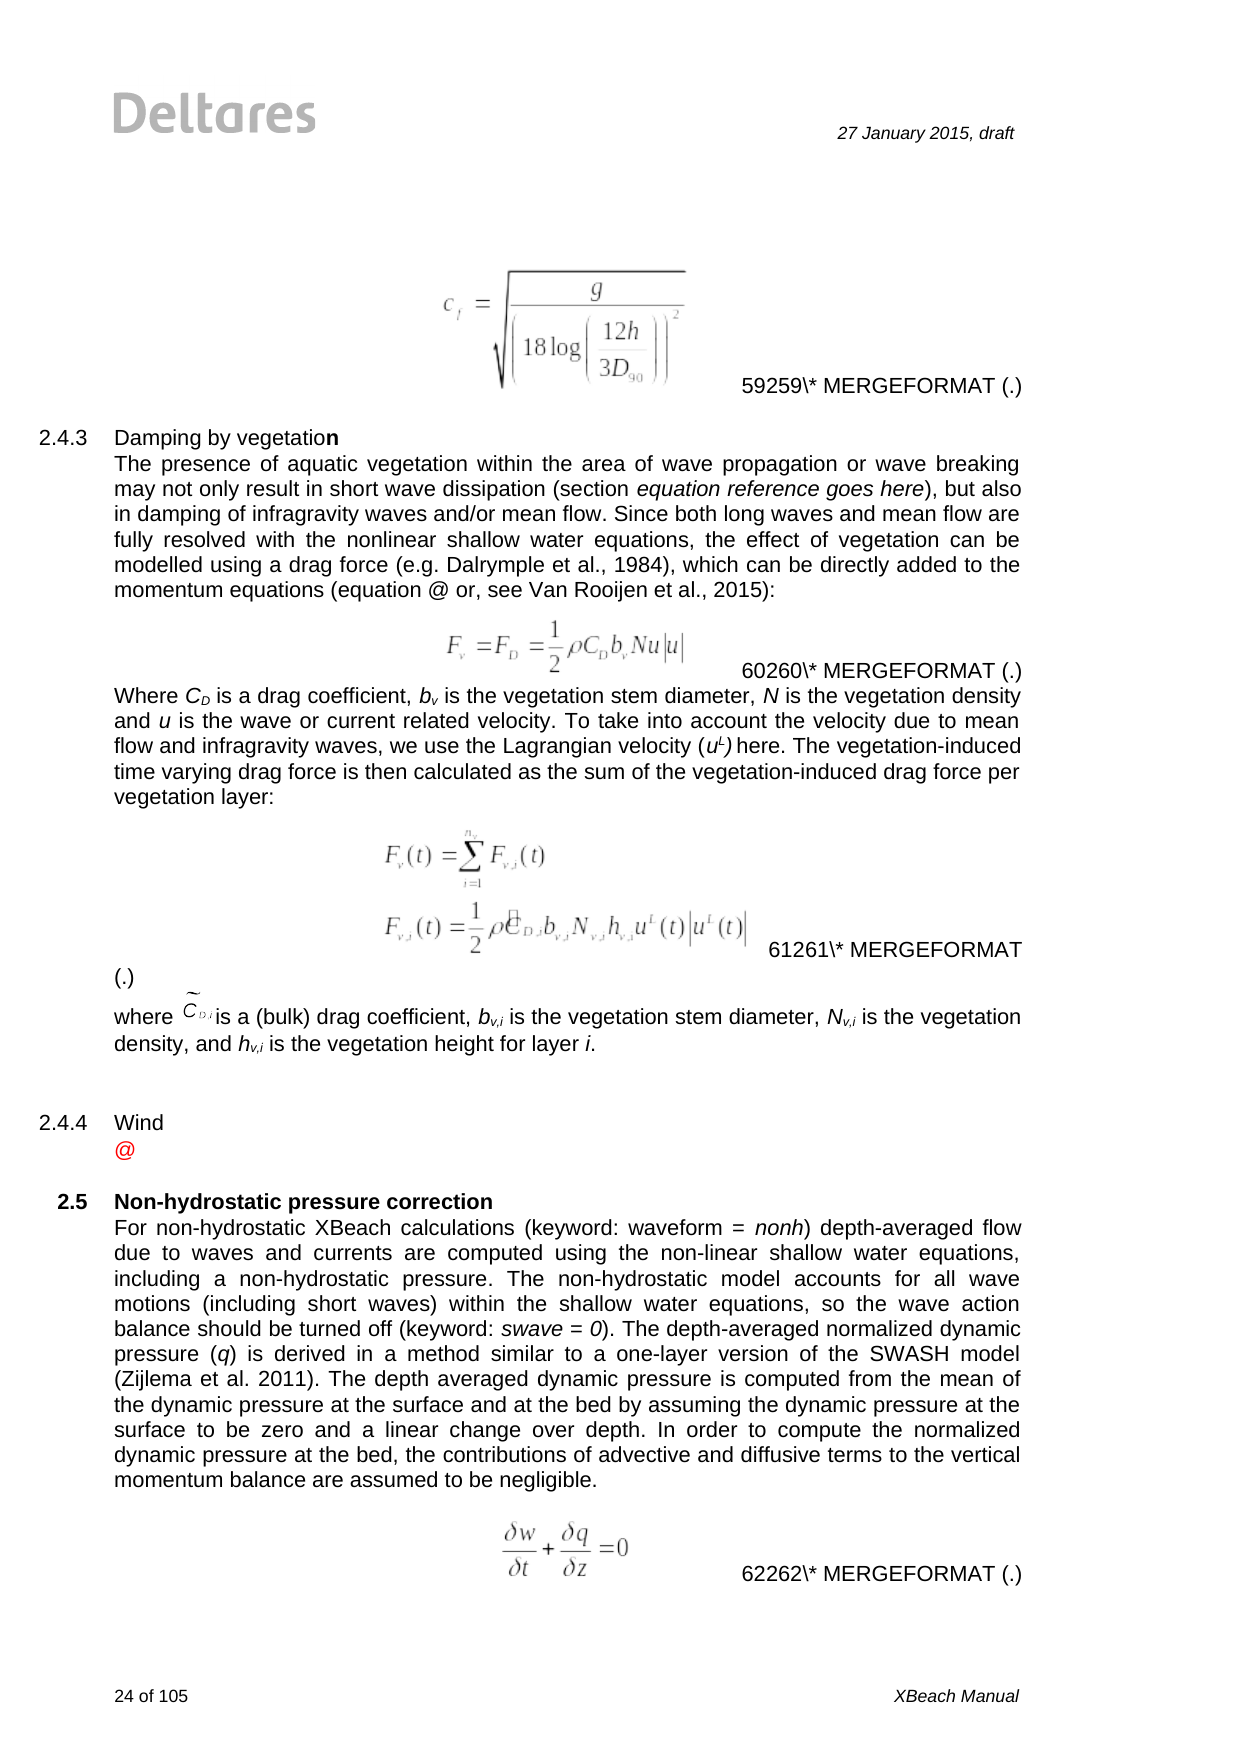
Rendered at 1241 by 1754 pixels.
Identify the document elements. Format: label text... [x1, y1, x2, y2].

text Where CD is a drag coefficient, bv is the vegetation stem diameter, N is the vegetation density and u is the wave or current related velocity. To take into account the velocity due to mean flow and infragravity waves, we use the Lagrangian velocity (uL) here. The vegetation-induced time varying drag force is then calculated as the sum of the vegetation-induced drag force per vegetation layer: [114, 683, 1022, 809]
subtitle Damping by vegetation [87, 424, 1022, 451]
subtitle Non-hydrostatic pressure correction [87, 1188, 1022, 1215]
text For non-hydrostatic XBeach calculations (keyword: waveform = nonh) depth-averaged flow due to waves and currents are computed using the non-linear shallow water equations, including a non-hydrostatic pressure. The non-hydrostatic model accounts for all wave motions (including short waves) within the shallow water equations, so the wave action balance should be turned off (keyword: swave = 0). The depth-averaged normalized dynamic pressure (q) is derived in a method similar to a one-layer version of the SWASH model (Zijlema et al. 2011). The depth averaged dynamic pressure is computed from the mean of the dynamic pressure at the surface and at the bed by assuming the dynamic pressure at the surface to be zero and a linear change over depth. In order to compute the normalized dynamic pressure at the bed, the contributions of advective and diffusive terms to the vertical momentum balance are assumed to be negligible. [114, 1215, 1022, 1492]
text where is a (bulk) drag coefficient, bv,i is the vegetation stem diameter, Nv,i is the vegetation density, and hv,i is the vegetation height for layer i. [114, 989, 1022, 1056]
text @ [114, 1135, 1022, 1162]
picture [113, 75, 315, 133]
subtitle Wind [87, 1109, 1022, 1135]
text The presence of aquatic vegetation within the area of wave propagation or wave breaking may not only result in short wave dissipation (section equation reference goes here), but also in damping of infragravity waves and/or mean flow. Since both long waves and mean flow are fully resolved with the nonlinear shallow water equations, the effect of vegetation can be modelled using a drag force (e.g. Dalrymple et al., 1984), which can be directly added to the momentum equations (equation @ or, see Van Rooijen et al., 2015): [114, 451, 1022, 602]
